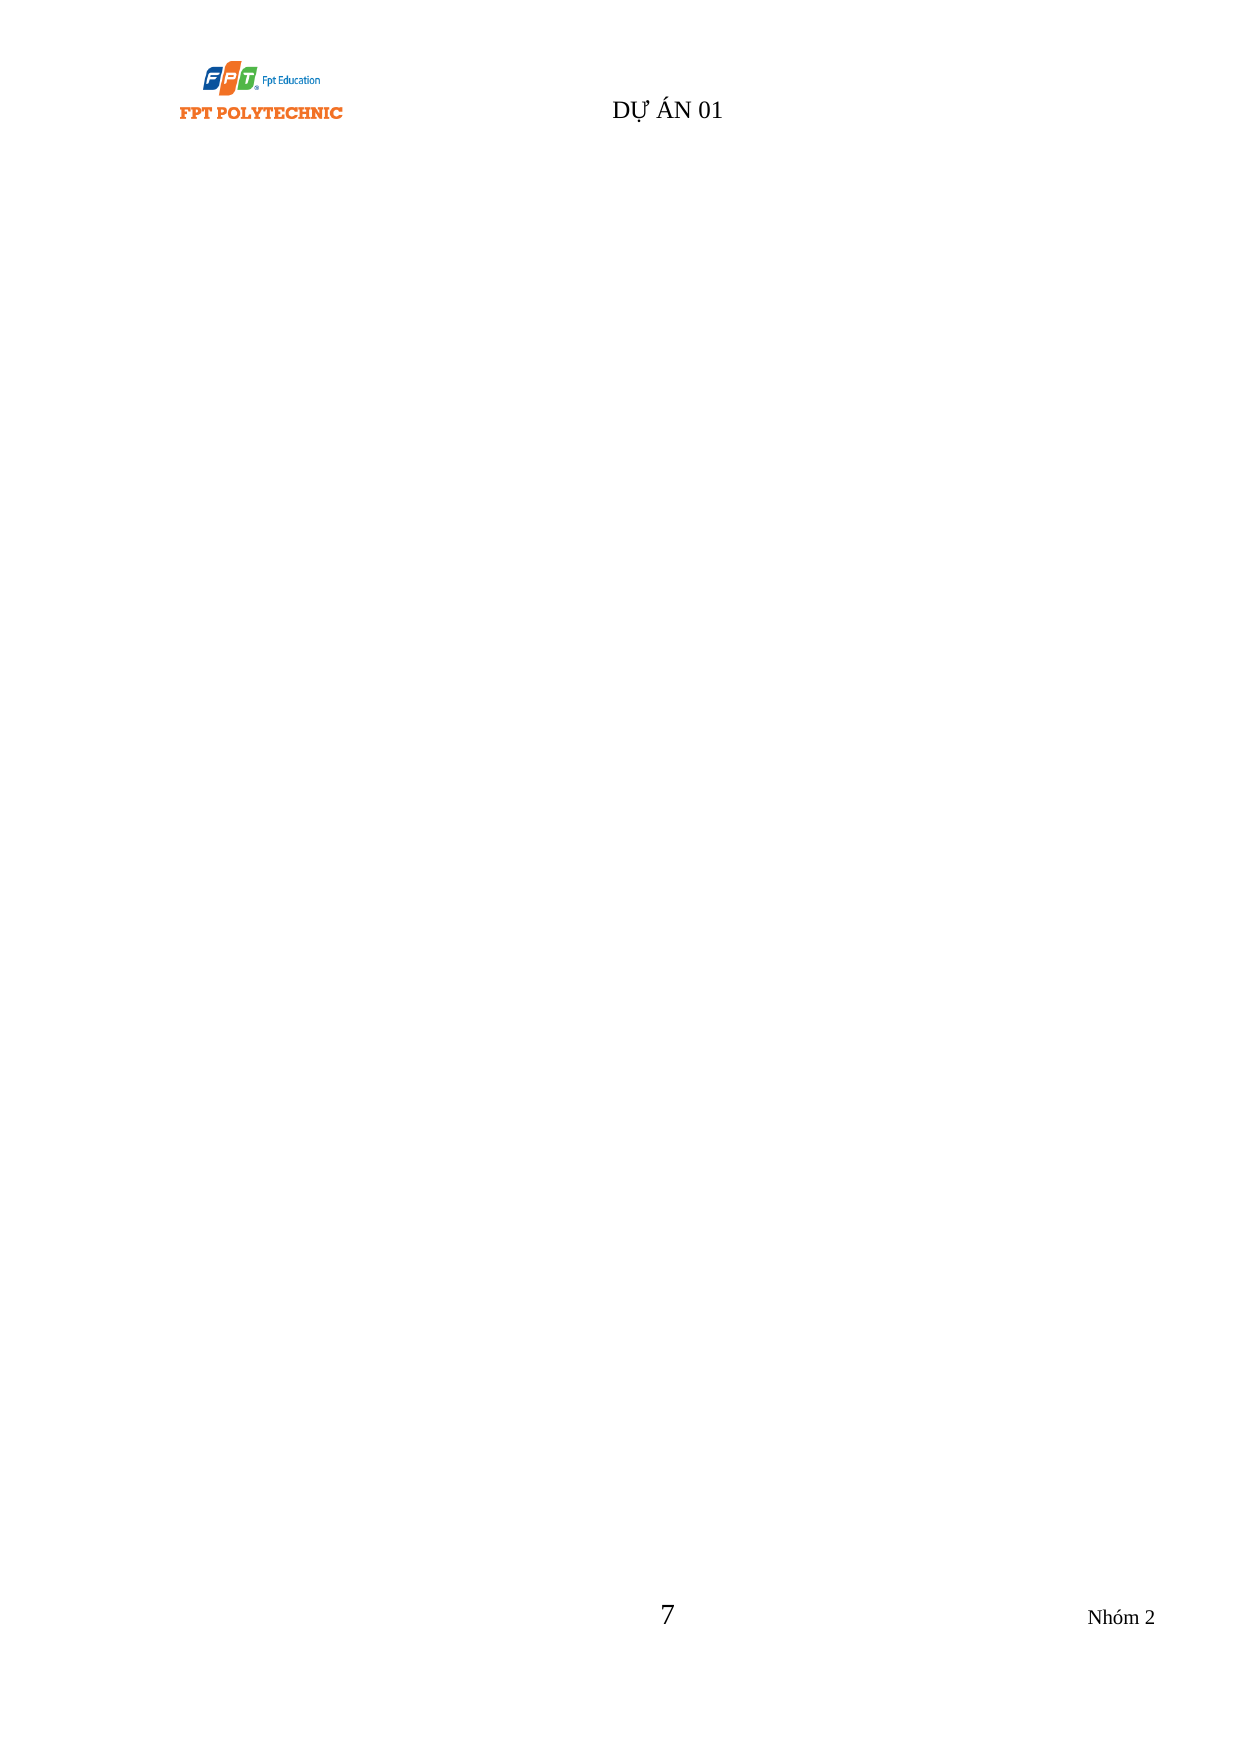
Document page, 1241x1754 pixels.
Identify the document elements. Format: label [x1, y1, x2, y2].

picture [180, 61, 344, 119]
